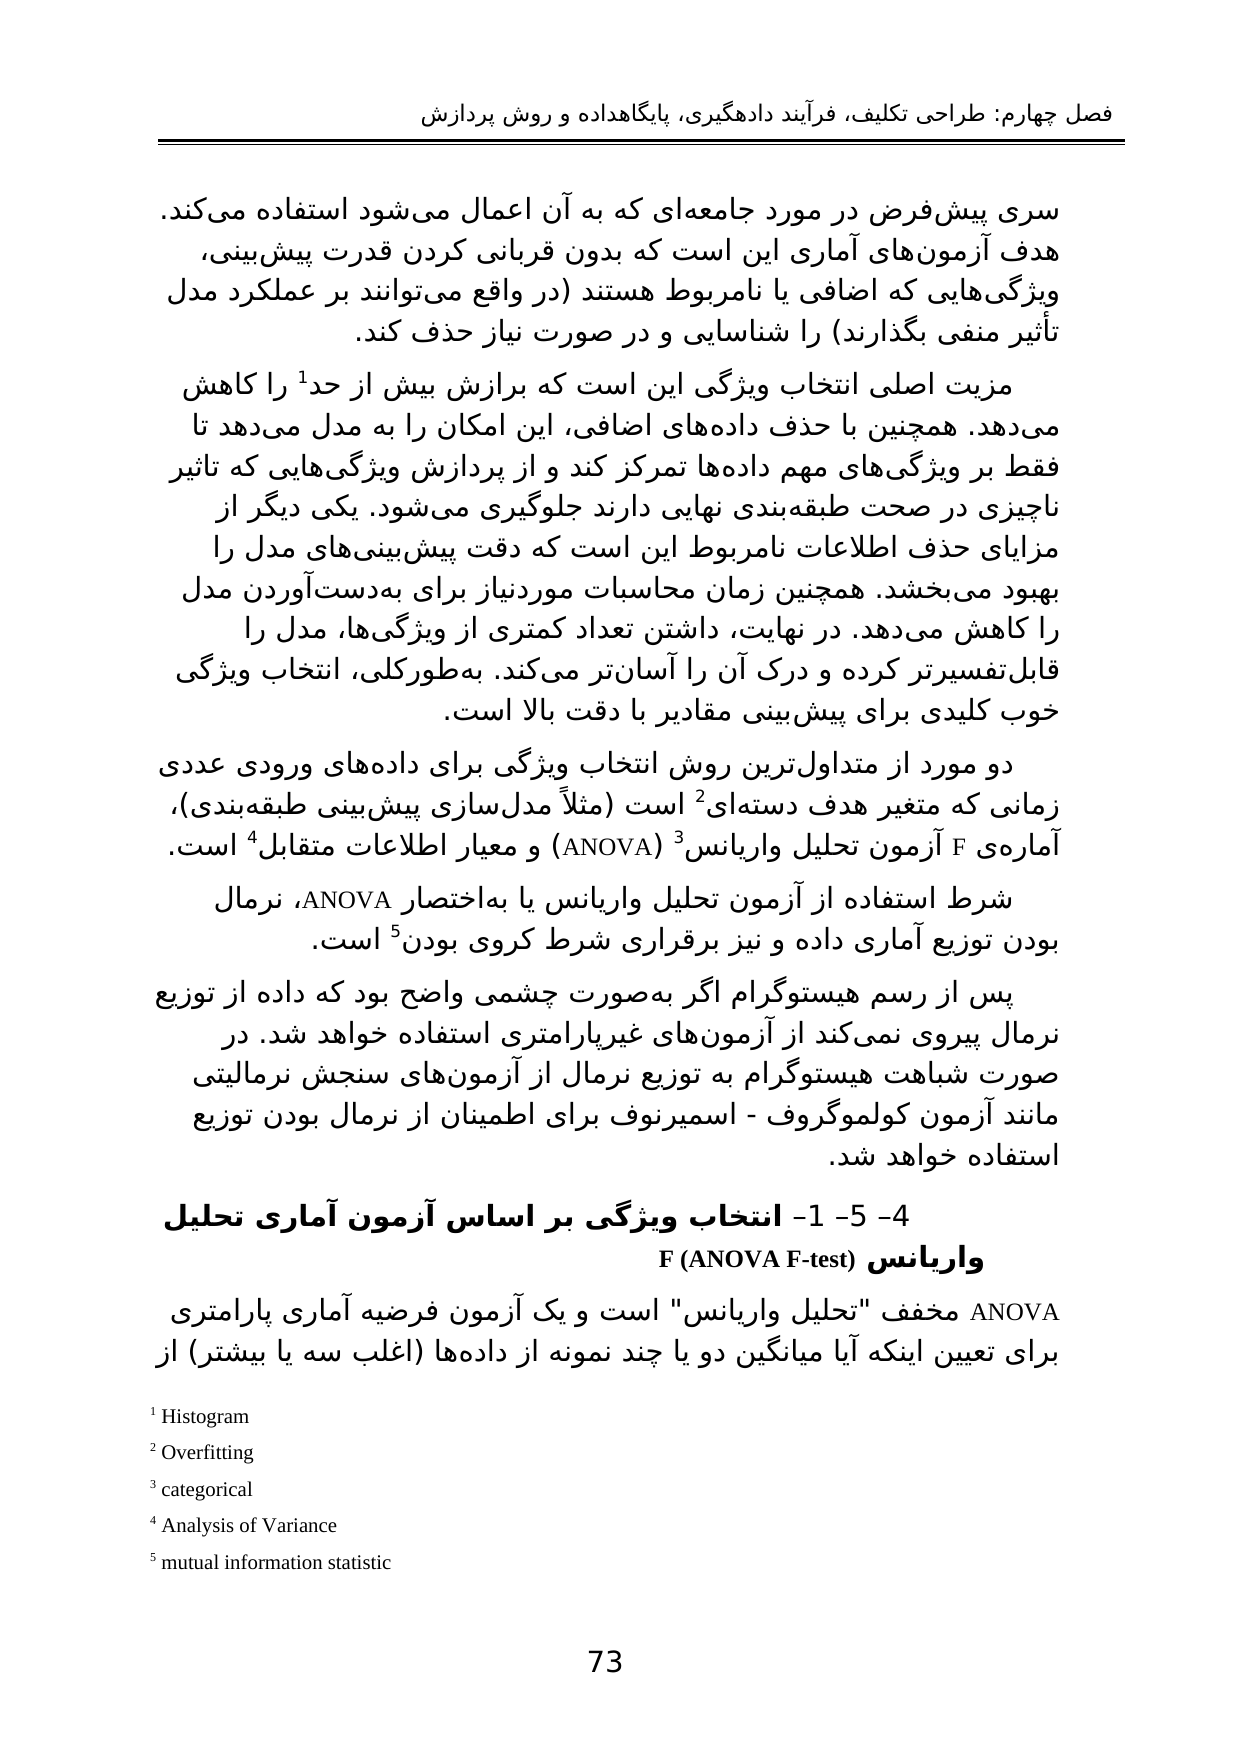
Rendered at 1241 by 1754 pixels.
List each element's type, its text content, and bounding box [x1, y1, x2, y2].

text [150, 192, 1060, 348]
text پس از رسم هیستوگرام اگر به‌صورت چشمی واضح بود که داده از توزیع نرمال پیروی نمی‌کند از آزمون‌های غیرپارامتری استفاده خواهد شد. در صورت شباهت هیستوگرام به توزیع نرمال از آزمون‌های سنجش نرمالیتی مانند آزمون کولموگروف - اسمیرنوف برای اطمینان از نرمال بودن توزیع استفاده خواهد شد. [150, 975, 1060, 1172]
text شرط استفاده از آزمون تحلیل واریانس یا به‌اختصار ANOVA، نرمال بودن توزیع آماری داده و نیز برقراری شرط کروی بودن است. [150, 881, 1060, 956]
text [150, 1294, 1060, 1368]
text دو مورد از متداول‌ترین روش انتخاب ویژگی برای داده‌های ورودی عددی زمانی که متغیر هدف دسته‌ای است (مثلاً مدل‌سازی پیش‌بینی طبقه‌بندی)، آماره‌ی F آزمون تحلیل واریانس (ANOVA) و معیار اطلاعات متقابل است. [150, 747, 1060, 862]
text مزیت اصلی انتخاب ویژگی این است که برازش بیش از حد را کاهش می‌دهد. همچنین با حذف داده‌های اضافی، این امکان را به مدل می‌دهد تا فقط بر ویژگی‌های مهم داده‌ها تمرکز کند و از پردازش ویژگی‌هایی که تاثیر ناچیزی در صحت طبقه‌بندی نهایی دارند جلوگیری می‌شود. یکی دیگر از مزایای حذف اطلاعات نامربوط این است که دقت پیش‌بینی‌های مدل را بهبود می‌بخشد. همچنین زمان محاسبات موردنیاز برای به‌دست‌آوردن مدل را کاهش می‌دهد. در نهایت، داشتن تعداد کمتری از ویژگی‌ها، مدل را قابل‌تفسیرتر کرده و درک آن را آسان‌تر می‌کند. به‌طورکلی، انتخاب ویژگی خوب کلیدی برای پیش‌بینی مقادیر با دقت بالا است. [150, 367, 1060, 727]
subtitle انتخاب ویژگی بر اساس آزمون آماری تحلیل واریانس F (ANOVA F-test) [150, 1200, 985, 1274]
